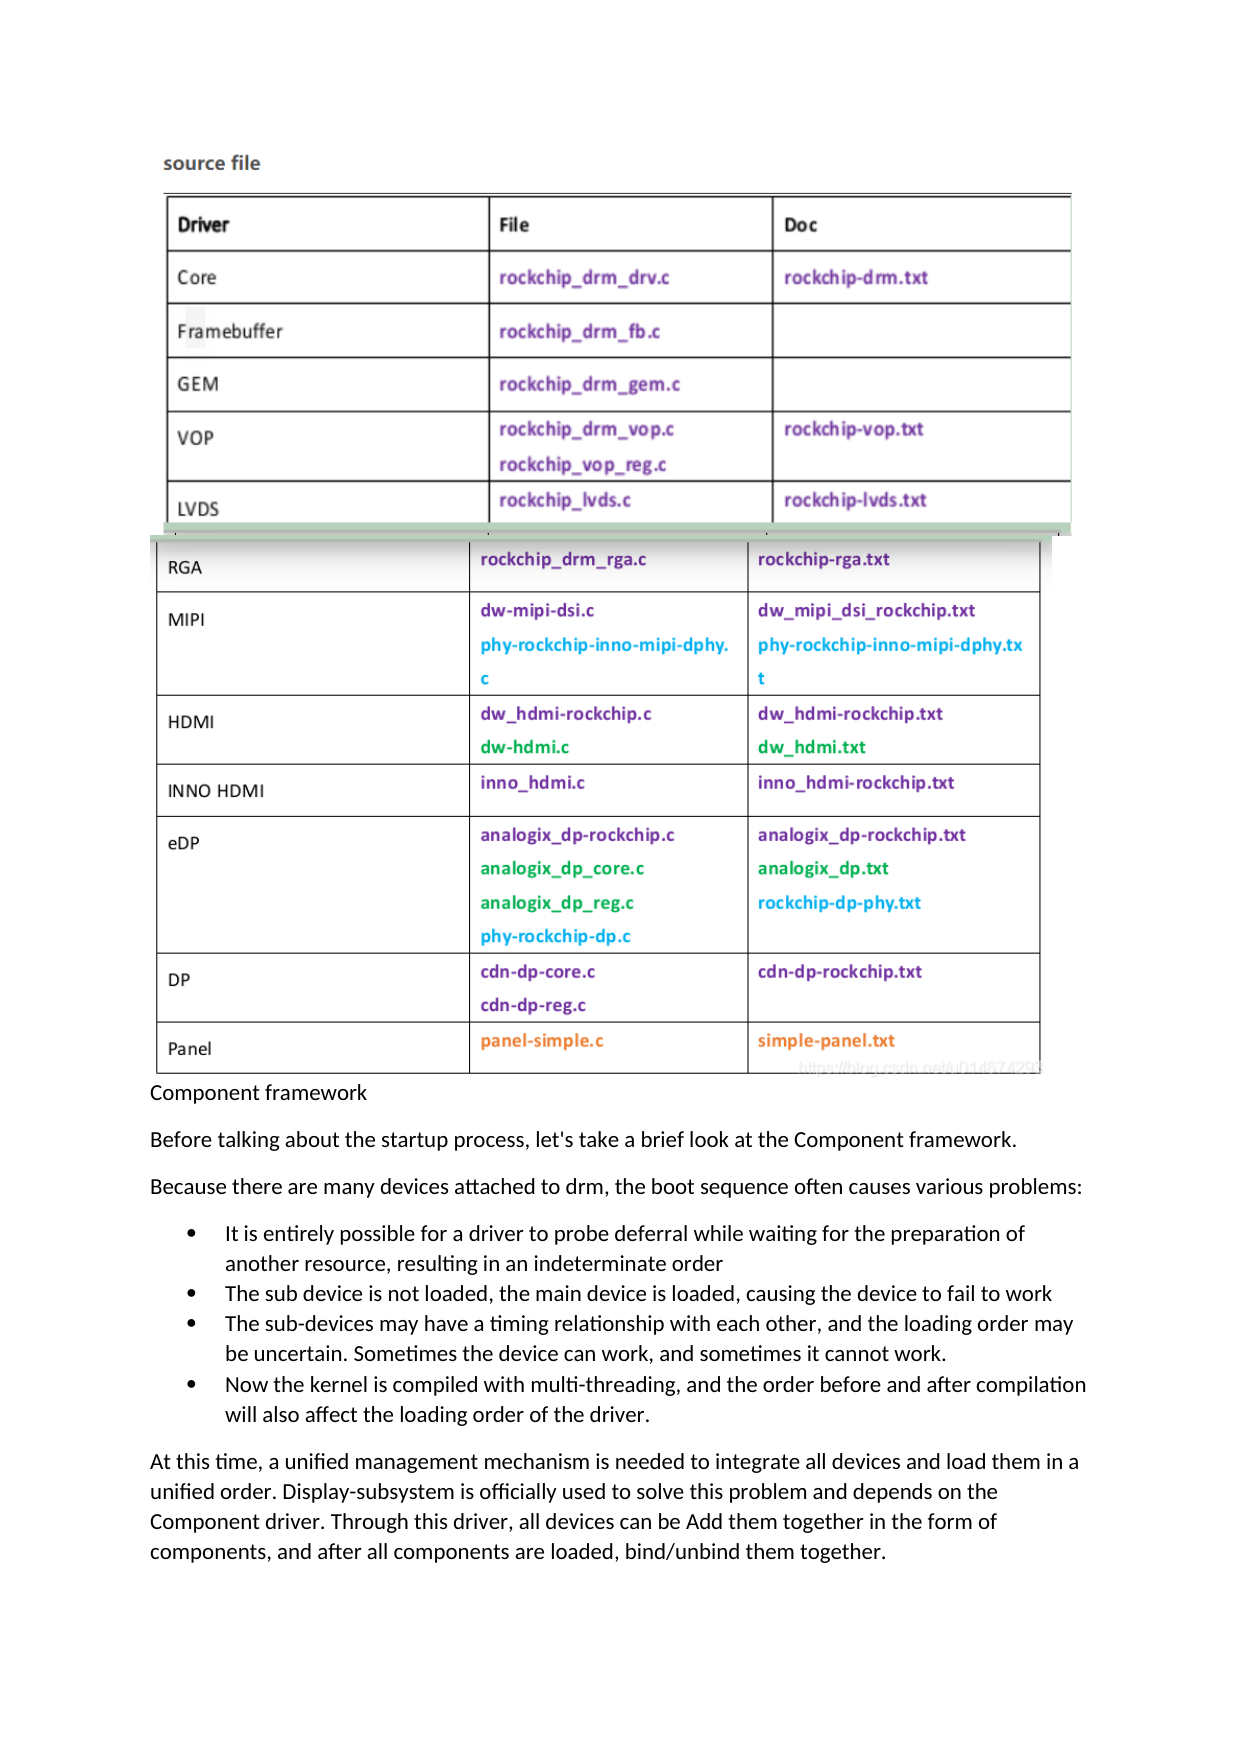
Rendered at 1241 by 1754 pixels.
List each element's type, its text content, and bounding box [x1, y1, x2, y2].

picture [150, 150, 1080, 1079]
text Component framework [150, 1078, 1090, 1106]
text Because there are many devices attached to drm, the boot sequence often causes various problems: [150, 1172, 1090, 1200]
list The sub device is not loaded, the main device is loaded, causing the device to fail to work [187, 1279, 1090, 1307]
list It is entirely possible for a driver to probe deferral while waiting for the preparation of another resource, resulting in an indeterminate order [187, 1219, 1090, 1277]
text Before talking about the startup process, let's take a brief look at the Component framework. [150, 1125, 1090, 1153]
list The sub-devices may have a timing relationship with each other, and the loading order may be uncertain. Sometimes the device can work, and sometimes it cannot work. [187, 1309, 1090, 1368]
list Now the kernel is compiled with multi-threading, and the order before and after compilation will also affect the loading order of the driver. [187, 1370, 1090, 1428]
text At this time, a unified management mechanism is needed to integrate all devices and load them in a unified order. Display-subsystem is officially used to solve this problem and depends on the Component driver. Through this driver, all devices can be Add them together in the form of components, and after all components are loaded, bind/unbind them together. [150, 1447, 1090, 1566]
